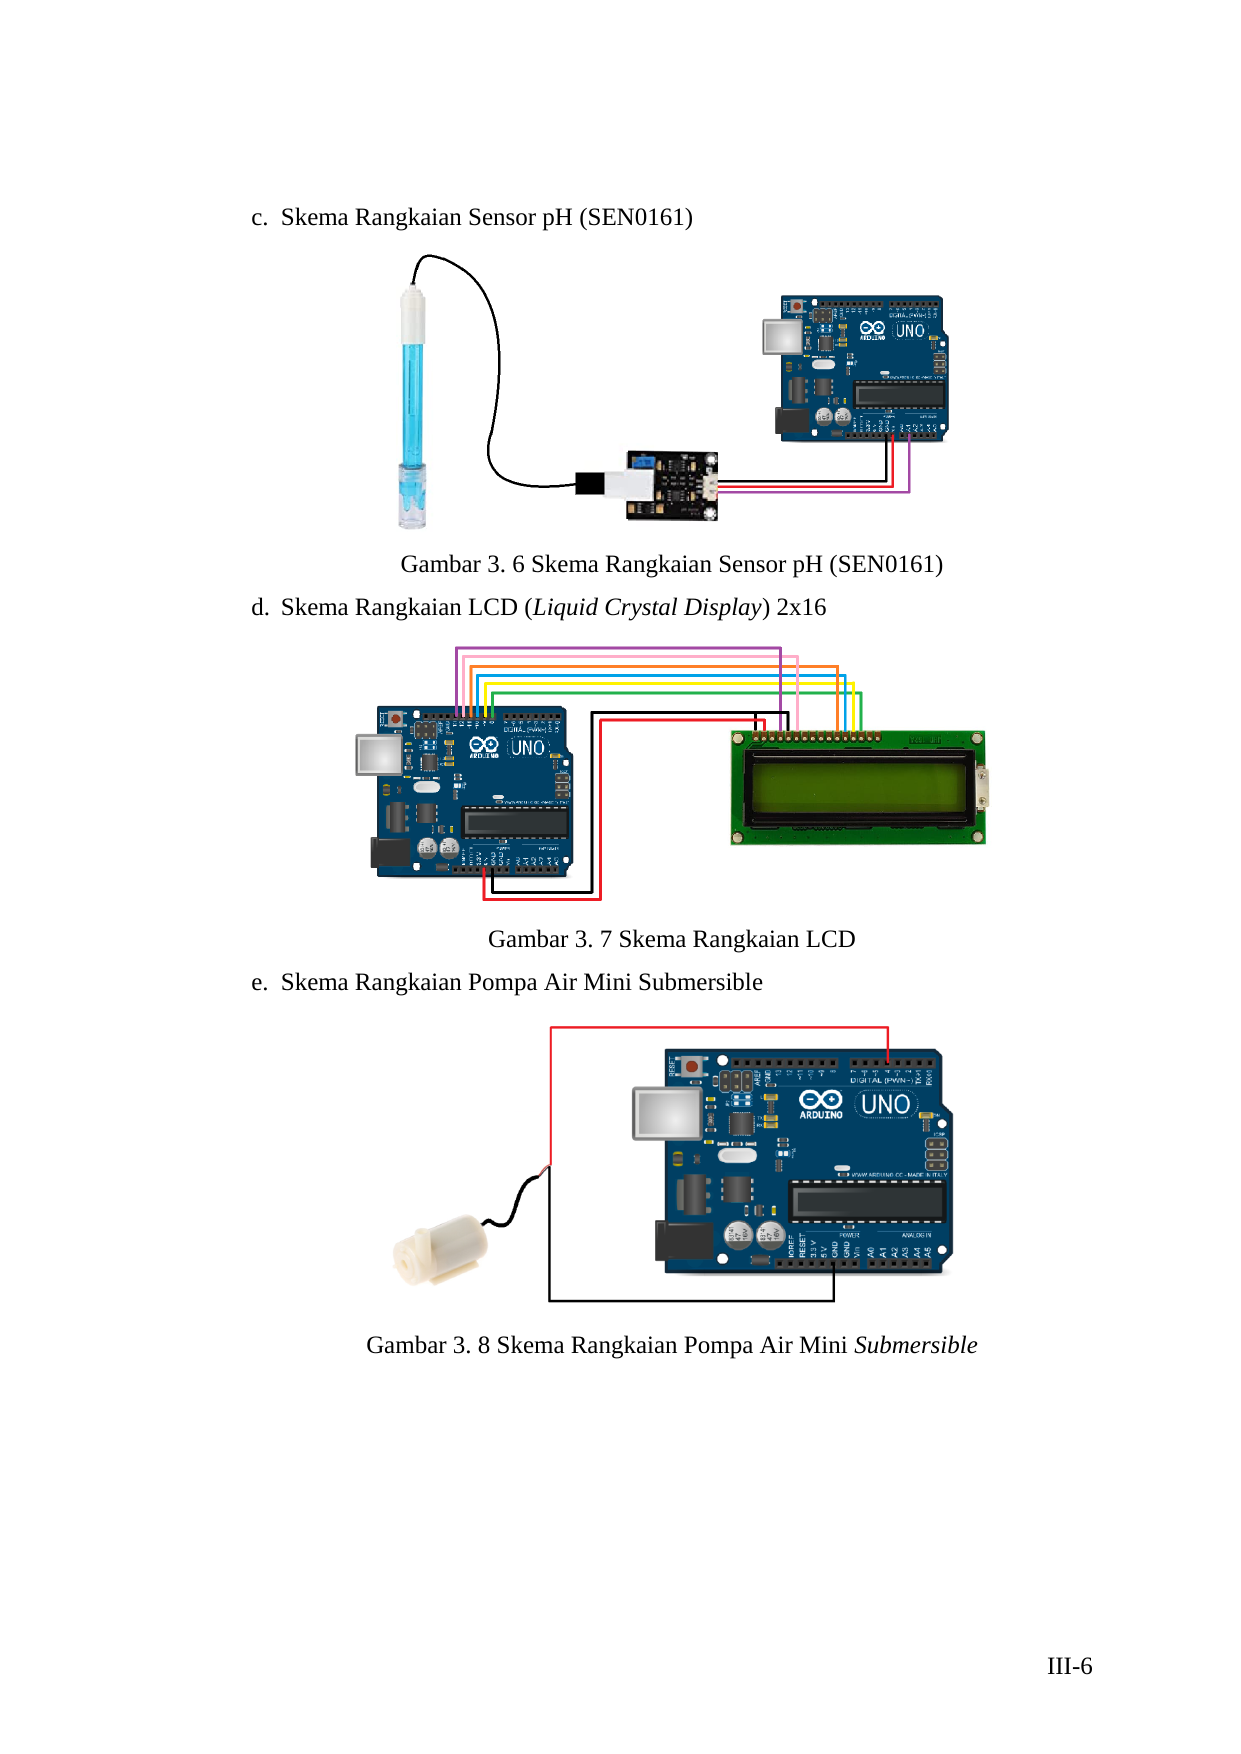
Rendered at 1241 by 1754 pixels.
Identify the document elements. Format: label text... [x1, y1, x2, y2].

list Skema Rangkaian Pompa Air Mini Submersible [251, 967, 1092, 996]
text Gambar 3. 8 Skema Rangkaian Pompa Air Mini Submersible [251, 1330, 1092, 1359]
list Skema Rangkaian LCD (Liquid Crystal Display) 2x16 [251, 592, 1092, 621]
picture [384, 1010, 960, 1317]
list Skema Rangkaian Sensor pH (SEN0161) [251, 202, 1092, 231]
text Gambar 3. 7 Skema Rangkaian LCD [251, 924, 1092, 953]
picture [388, 245, 956, 536]
text Gambar 3. 6 Skema Rangkaian Sensor pH (SEN0161) [251, 549, 1092, 578]
picture [351, 635, 993, 911]
